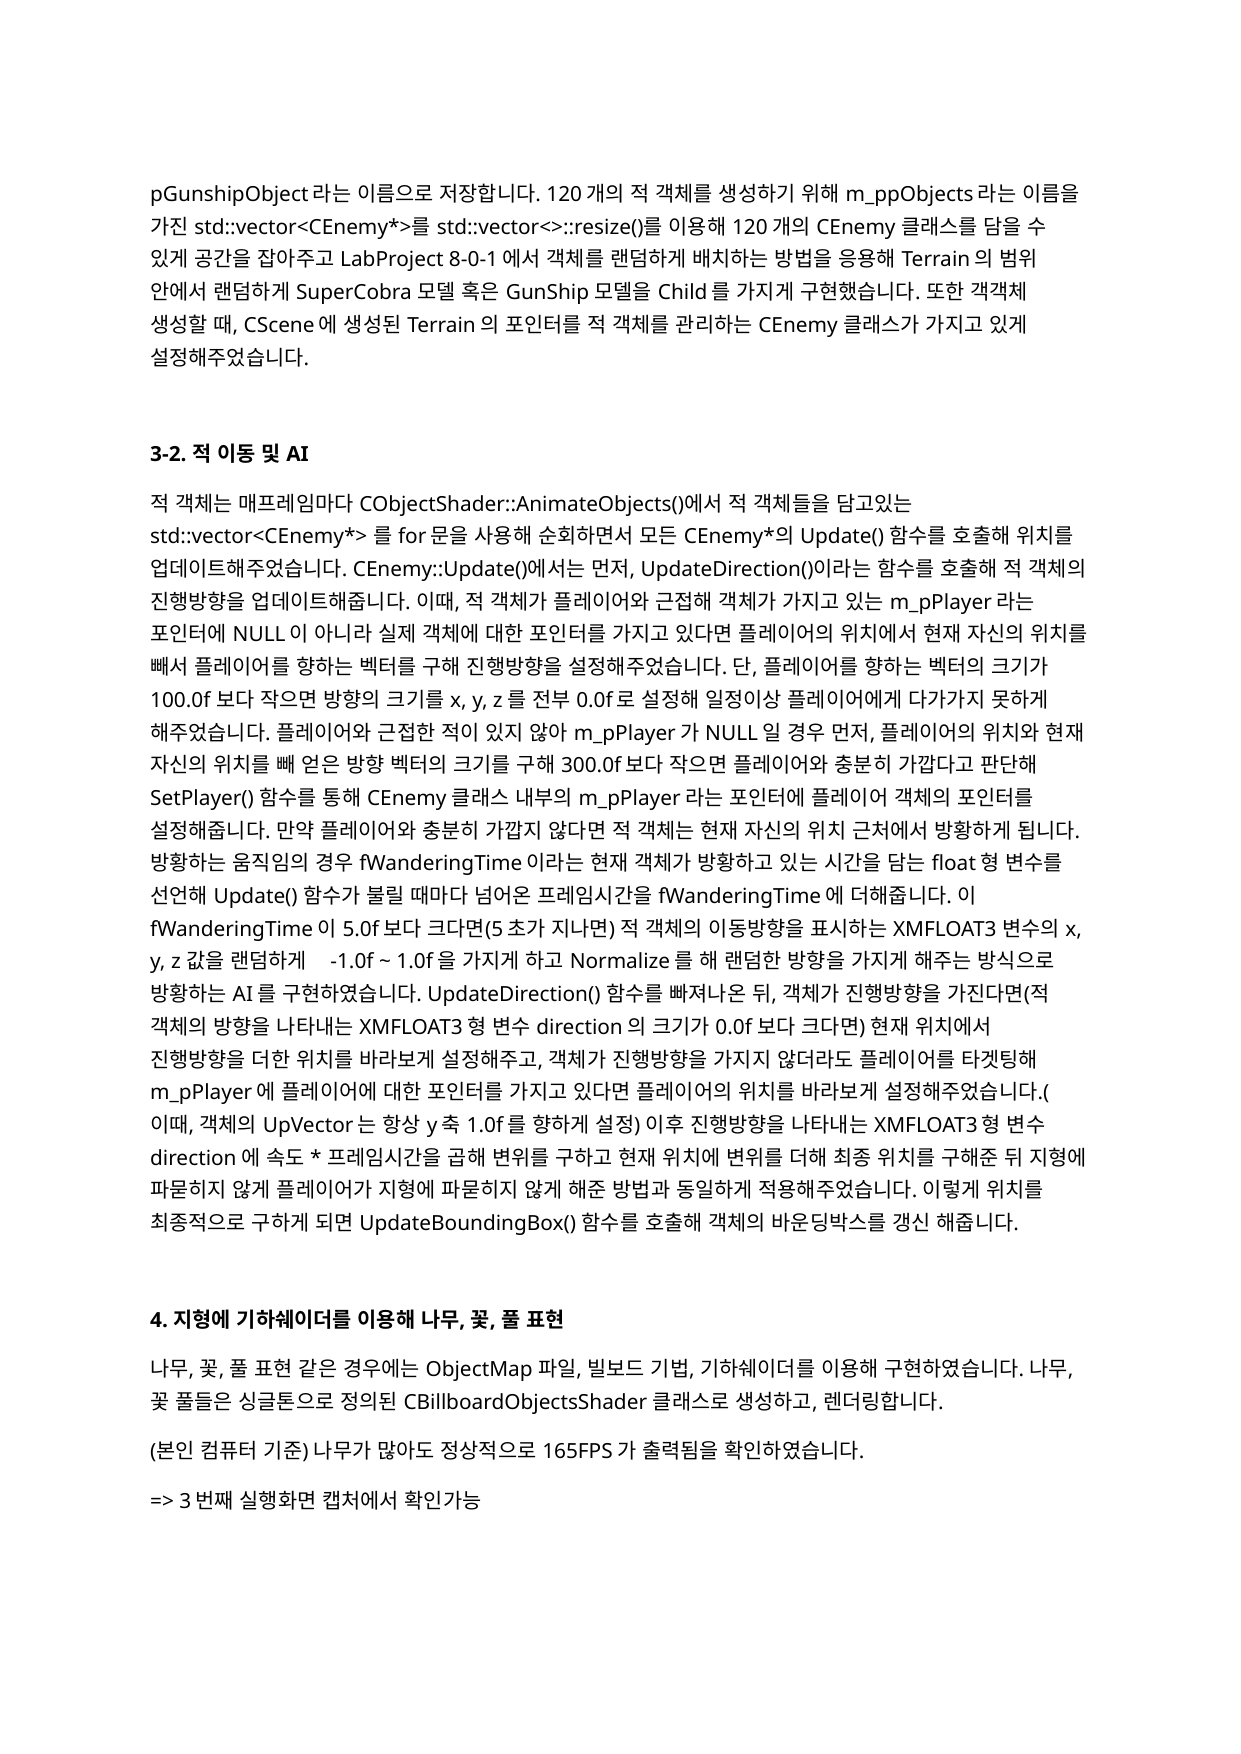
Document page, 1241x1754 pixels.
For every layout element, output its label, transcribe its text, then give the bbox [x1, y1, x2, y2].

text 4. 지형에 기하쉐이더를 이용해 나무, 꽃, 풀 표현 [150, 1303, 1090, 1333]
text => 3번째 실행화면 캡처에서 확인가능 [150, 1484, 1090, 1514]
text 적 객체는 매프레임마다 CObjectShader::AnimateObjects()에서 적 객체들을 담고있는 std::vector<CEnemy*> 를 for문을 사용해 순회하면서 모든 CEnemy*의 Update() 함수를 호출해 위치를 업데이트해주었습니다. CEnemy::Update()에서는 먼저, UpdateDirection()이라는 함수를 호출해 적 객체의 진행방향을 업데이트해줍니다. 이때, 적 객체가 플레이어와 근접해 객체가 가지고 있는 m_pPlayer라는 포인터에 NULL이 아니라 실제 객체에 대한 포인터를 가지고 있다면 플레이어의 위치에서 현재 자신의 위치를 빼서 플레이어를 향하는 벡터를 구해 진행방향을 설정해주었습니다. 단, 플레이어를 향하는 벡터의 크기가 100.0f 보다 작으면 방향의 크기를 x, y, z를 전부 0.0f로 설정해 일정이상 플레이어에게 다가가지 못하게 해주었습니다. 플레이어와 근접한 적이 있지 않아 m_pPlayer가 NULL일 경우 먼저, 플레이어의 위치와 현재 자신의 위치를 빼 얻은 방향 벡터의 크기를 구해 300.0f보다 작으면 플레이어와 충분히 가깝다고 판단해 SetPlayer() 함수를 통해 CEnemy 클래스 내부의 m_pPlayer라는 포인터에 플레이어 객체의 포인터를 설정해줍니다. 만약 플레이어와 충분히 가깝지 않다면 적 객체는 현재 자신의 위치 근처에서 방황하게 됩니다. 방황하는 움직임의 경우 fWanderingTime이라는 현재 객체가 방황하고 있는 시간을 담는 float형 변수를 선언해 Update() 함수가 불릴 때마다 넘어온 프레임시간을 fWanderingTime에 더해줍니다. 이 fWanderingTime이 5.0f보다 크다면(5초가 지나면) 적 객체의 이동방향을 표시하는 XMFLOAT3 변수의 x, y, z 값을 랜덤하게 -1.0f ~ 1.0f을 가지게 하고 Normalize를 해 랜덤한 방향을 가지게 해주는 방식으로 방황하는 AI를 구현하였습니다. UpdateDirection() 함수를 빠져나온 뒤, 객체가 진행방향을 가진다면(적 객체의 방향을 나타내는 XMFLOAT3형 변수 direction의 크기가 0.0f 보다 크다면) 현재 위치에서 진행방향을 더한 위치를 바라보게 설정해주고, 객체가 진행방향을 가지지 않더라도 플레이어를 타겟팅해 m_pPlayer에 플레이어에 대한 포인터를 가지고 있다면 플레이어의 위치를 바라보게 설정해주었습니다.(이때, 객체의 UpVector는 항상 y축 1.0f를 향하게 설정) 이후 진행방향을 나타내는 XMFLOAT3형 변수 direction에 속도 * 프레임시간을 곱해 변위를 구하고 현재 위치에 변위를 더해 최종 위치를 구해준 뒤 지형에 파묻히지 않게 플레이어가 지형에 파묻히지 않게 해준 방법과 동일하게 적용해주었습니다. 이렇게 위치를 최종적으로 구하게 되면 UpdateBoundingBox() 함수를 호출해 객체의 바운딩박스를 갱신 해줍니다. [150, 487, 1090, 1237]
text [150, 177, 1090, 371]
text (본인 컴퓨터 기준) 나무가 많아도 정상적으로 165FPS가 출력됨을 확인하였습니다. [150, 1434, 1090, 1465]
text 나무, 꽃, 풀 표현 같은 경우에는 ObjectMap 파일, 빌보드 기법, 기하쉐이더를 이용해 구현하였습니다. 나무, 꽃 풀들은 싱글톤으로 정의된 CBillboardObjectsShader 클래스로 생성하고, 렌더링합니다. [150, 1352, 1090, 1415]
text 3-2. 적 이동 및 AI [150, 437, 1090, 468]
